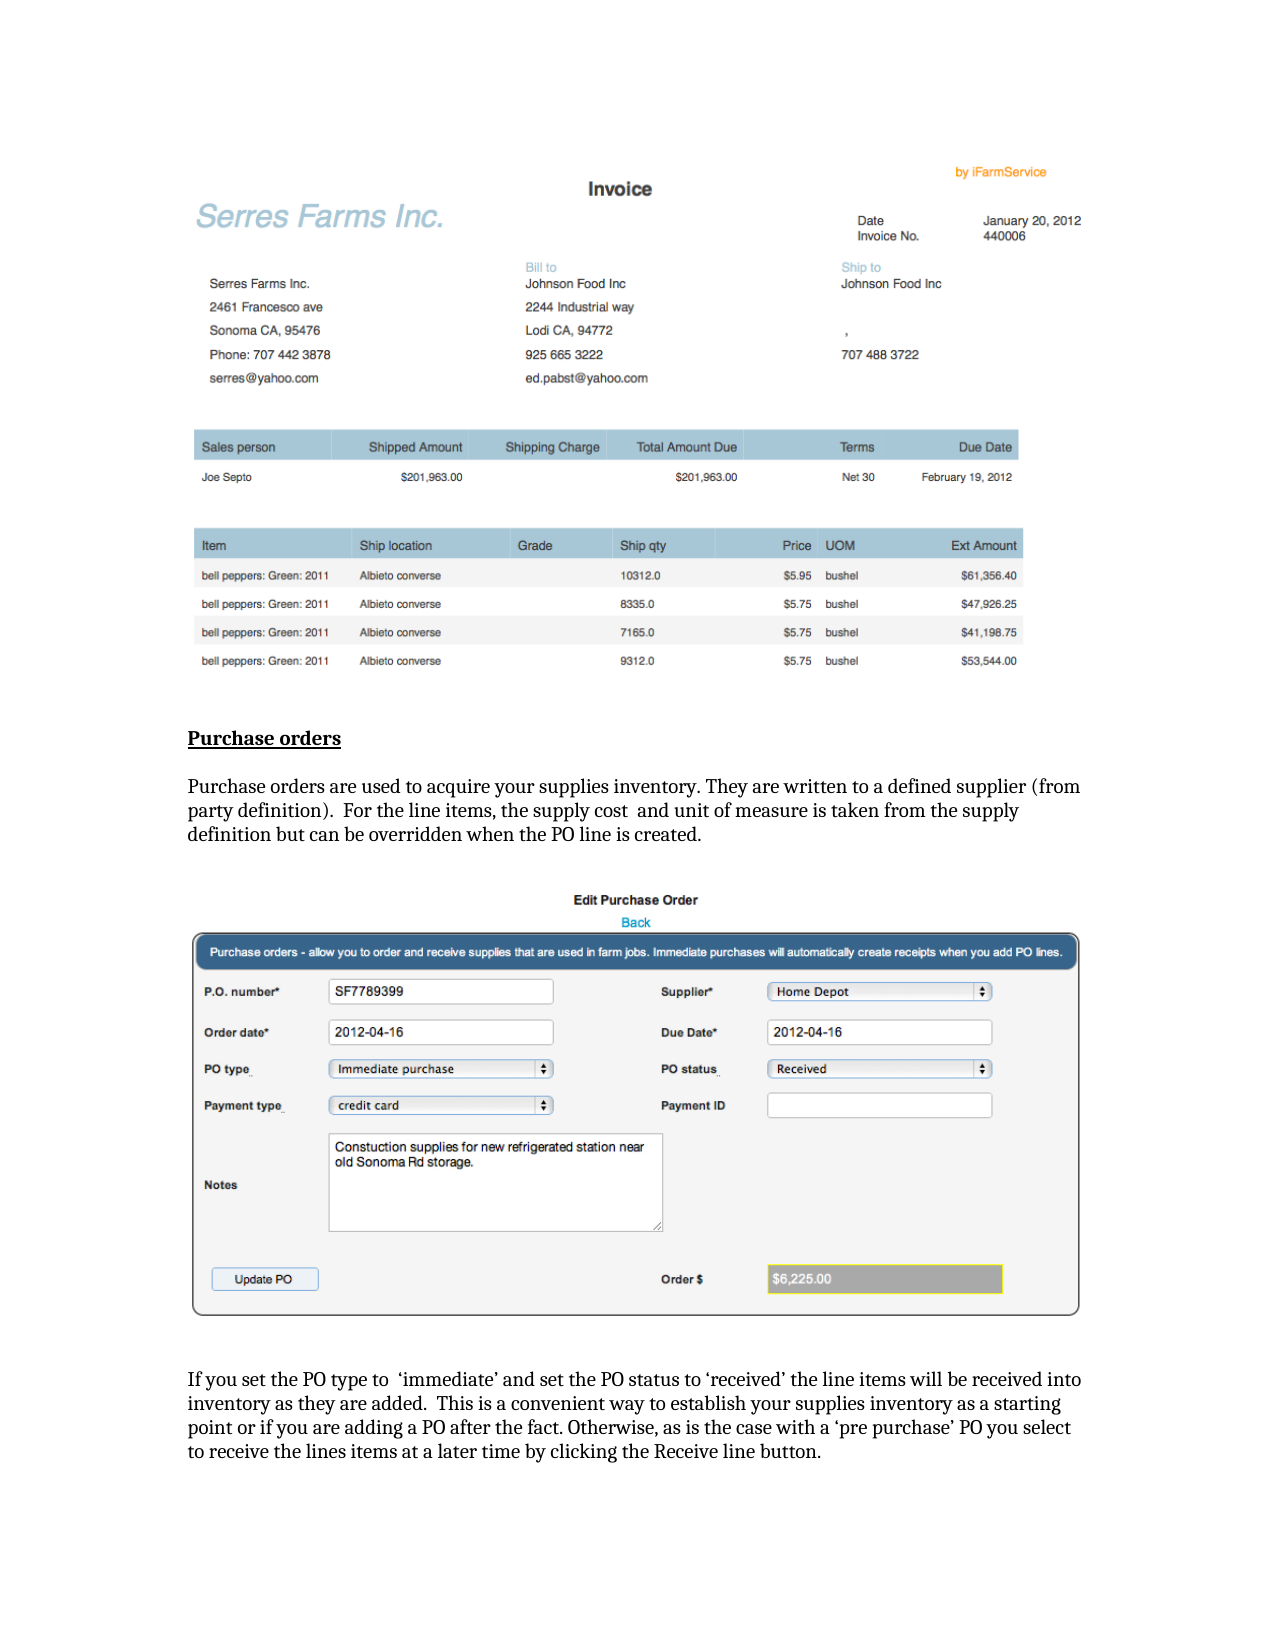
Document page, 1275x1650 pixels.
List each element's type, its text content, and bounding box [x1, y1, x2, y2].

picture [187, 150, 1088, 679]
picture [187, 894, 1088, 1320]
text If you set the PO type to ‘immediate’ and set the PO status to ‘received’ the line items will be received into inventory as they are added. This is a convenient way to establish your supplies inventory as a starting point or if you are adding a PO after the fact. Otherwise, as is the case with a ‘pre purchase’ PO you select to receive the lines items at a later time by clicking the Receive line button. [187, 1368, 1087, 1464]
text Purchase orders are used to acquire your supplies inventory. They are written to a defined supplier (from party definition). For the line items, the supply cost and unit of measure is taken from the supply definition but can be overridden when the PO line is created. [187, 775, 1087, 847]
text Purchase orders [187, 727, 1087, 751]
